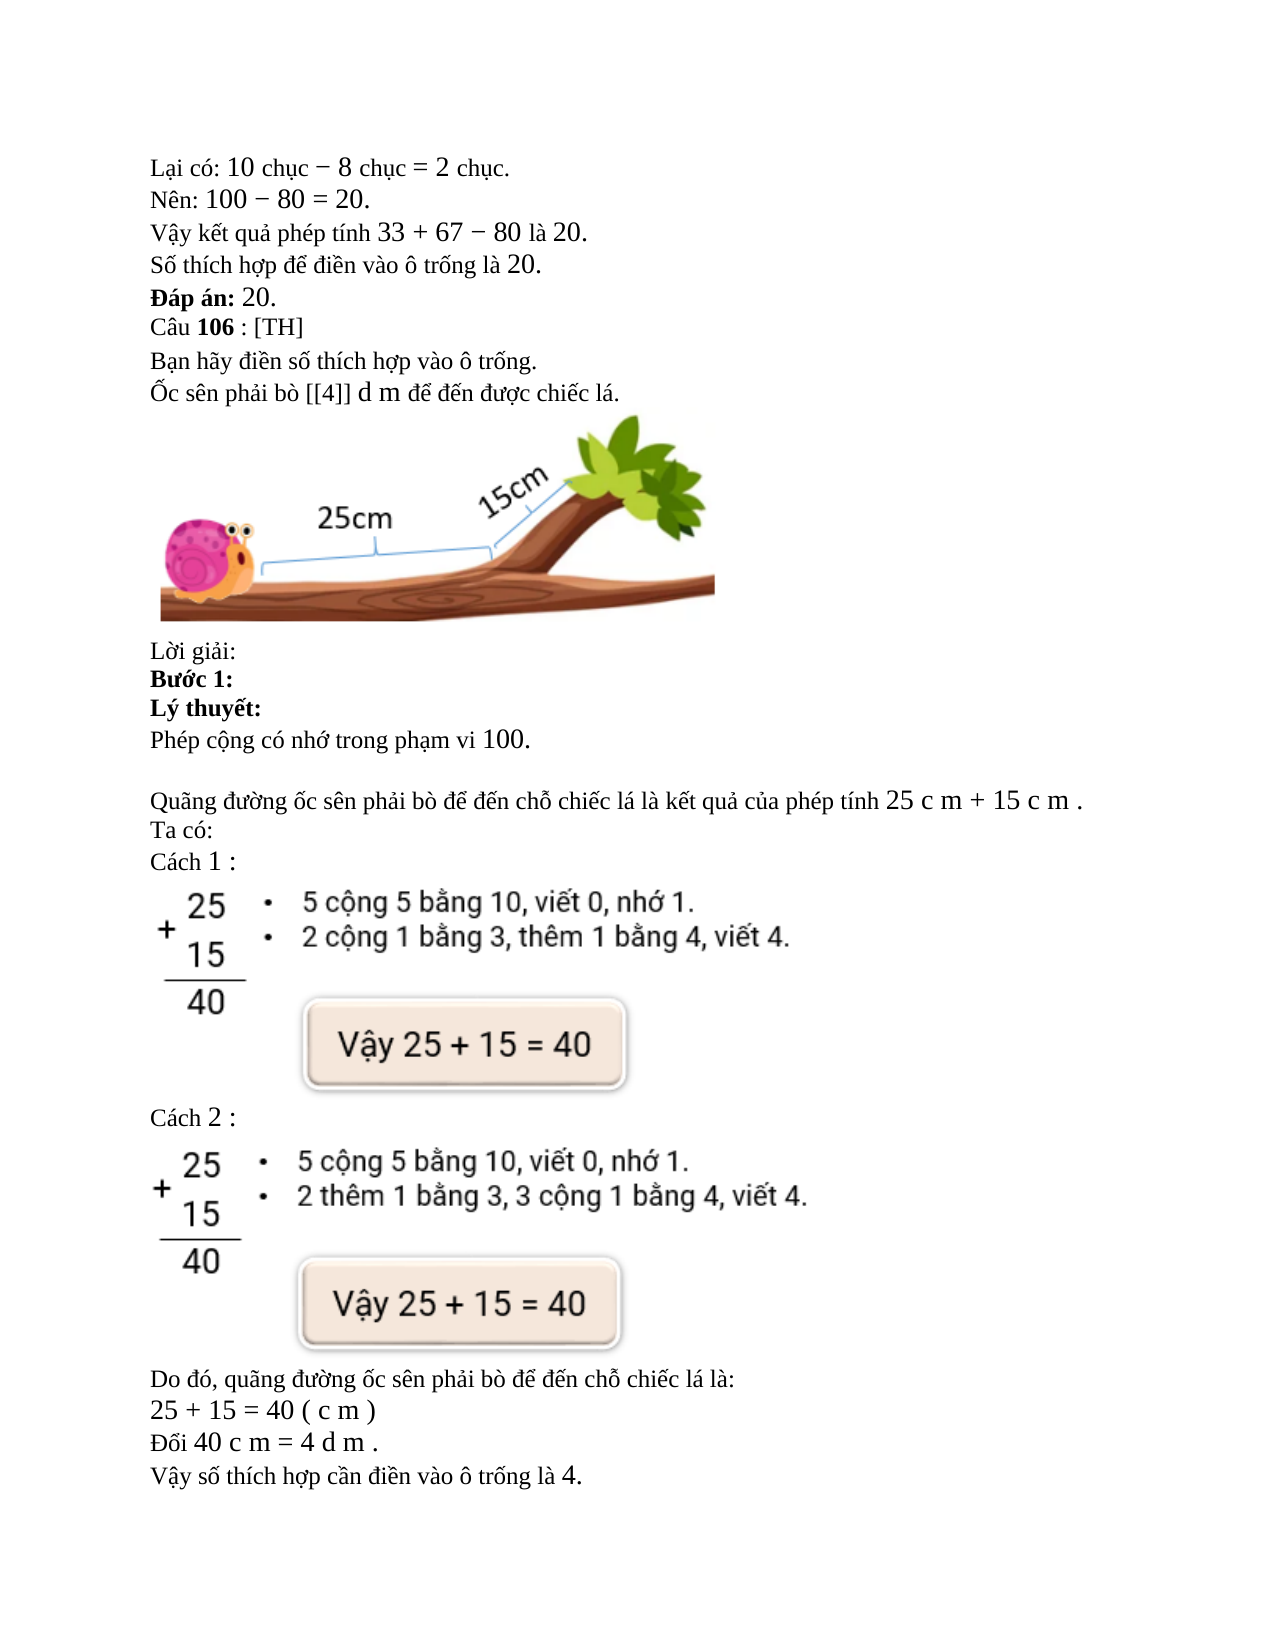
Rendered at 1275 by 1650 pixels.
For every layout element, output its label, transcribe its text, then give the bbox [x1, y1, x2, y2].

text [150, 693, 1125, 1490]
text Câu 106 : [TH] [150, 312, 1125, 341]
picture [150, 876, 800, 1101]
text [150, 150, 1125, 312]
text Bước 1: [150, 664, 1125, 693]
text Lời giải: [150, 636, 1125, 664]
picture [150, 407, 725, 631]
picture [150, 1132, 814, 1365]
